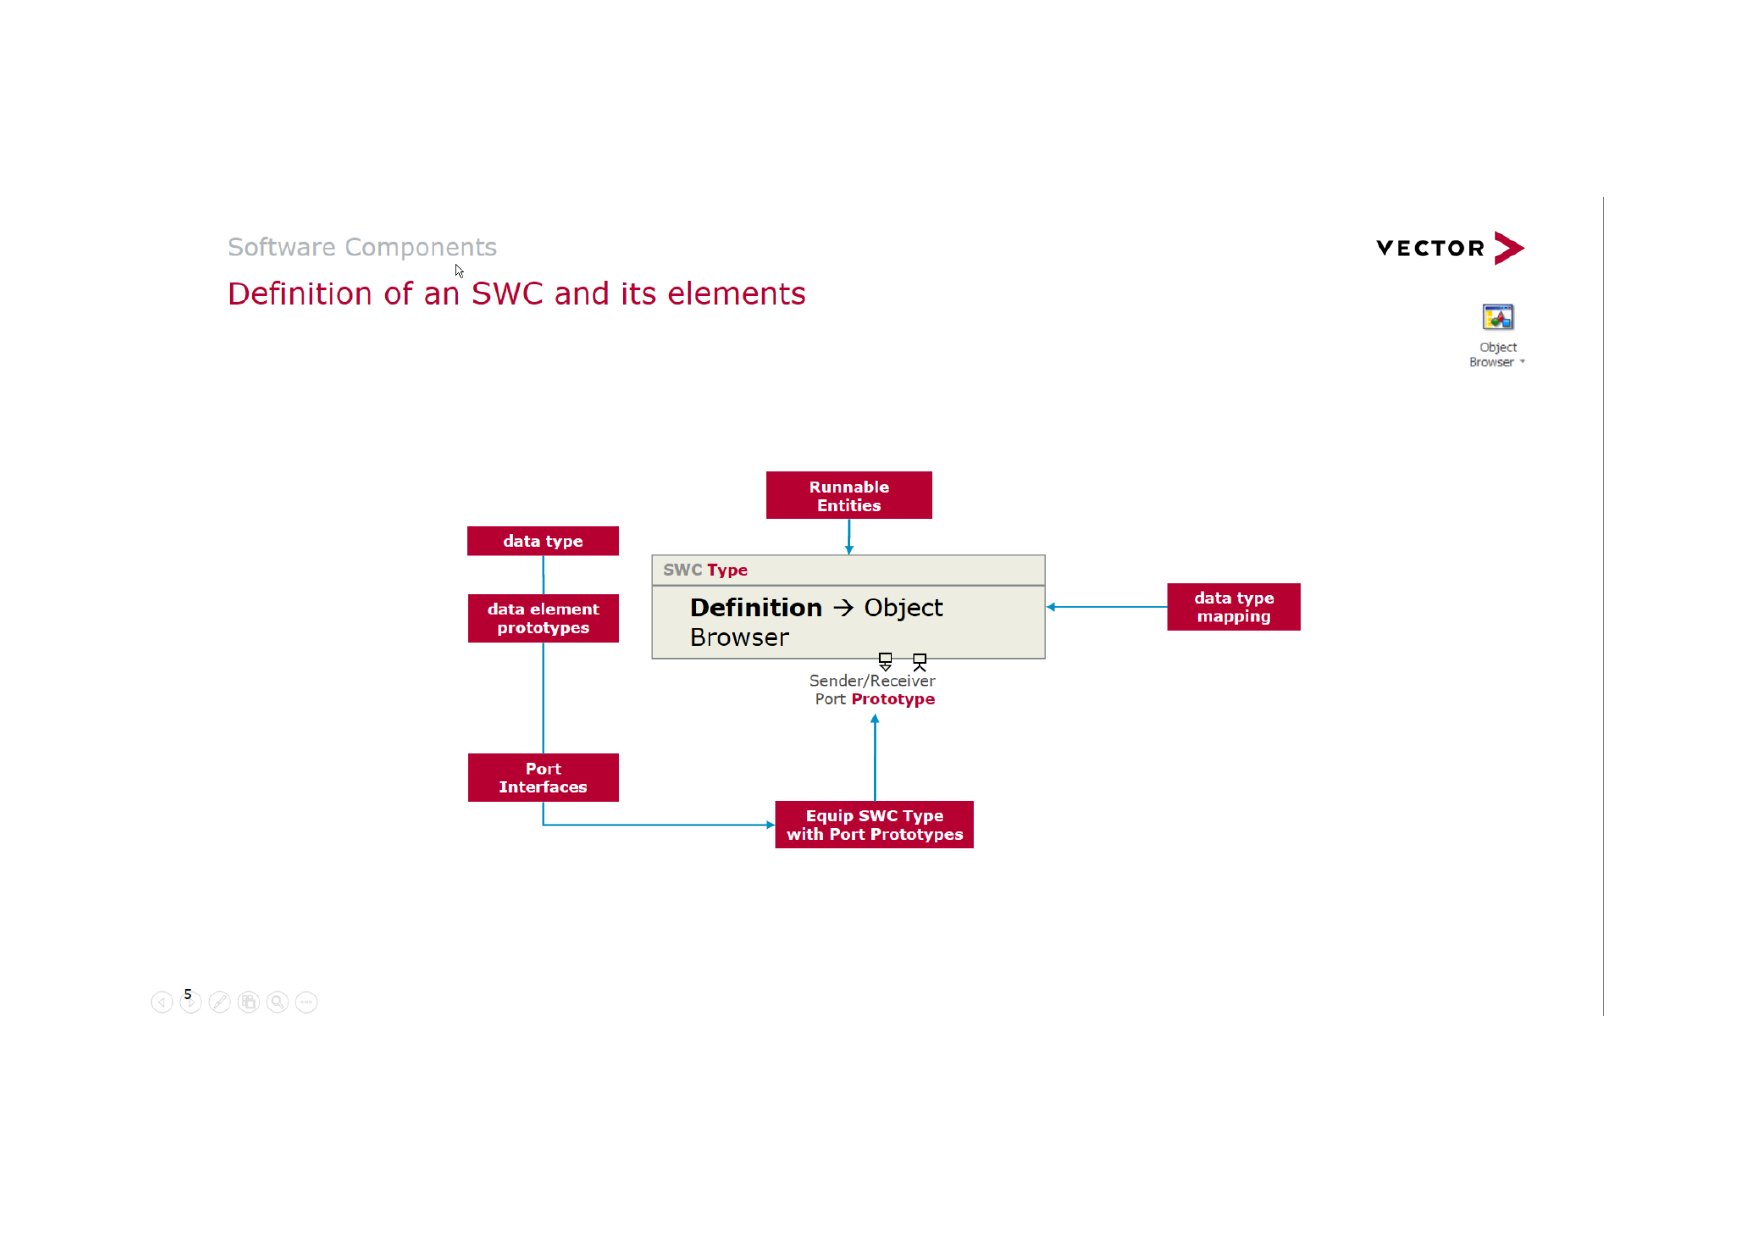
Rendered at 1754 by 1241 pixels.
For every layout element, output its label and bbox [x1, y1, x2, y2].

picture [150, 197, 1604, 1016]
